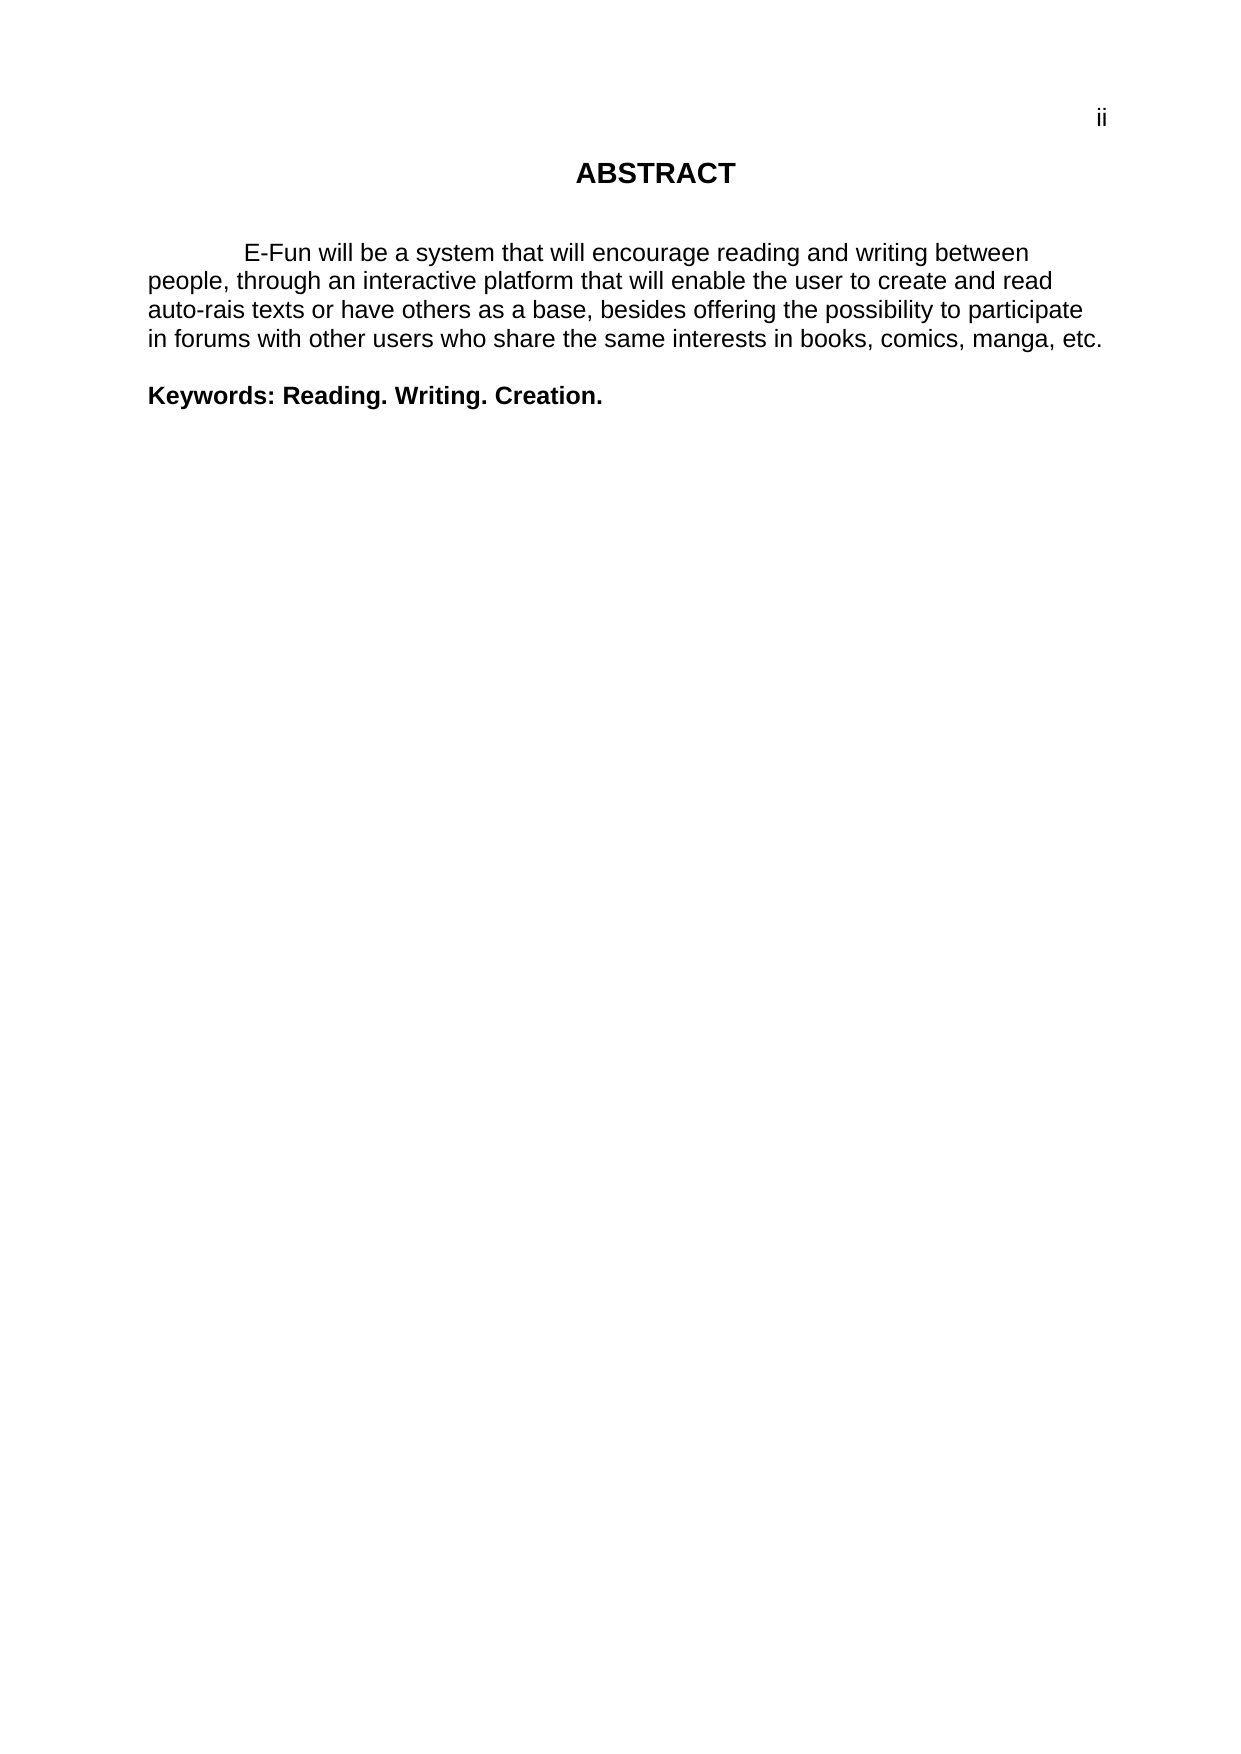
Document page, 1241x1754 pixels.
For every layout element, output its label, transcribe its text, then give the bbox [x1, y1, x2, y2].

text Keywords: Reading. Writing. Creation. [148, 381, 1107, 410]
text ABSTRACT [204, 156, 1107, 190]
text E-Fun will be a system that will encourage reading and writing between people, through an interactive platform that will enable the user to create and read auto-rais texts or have others as a base, besides offering the possibility to participate in forums with other users who share the same interests in books, comics, manga, etc. [148, 238, 1107, 353]
